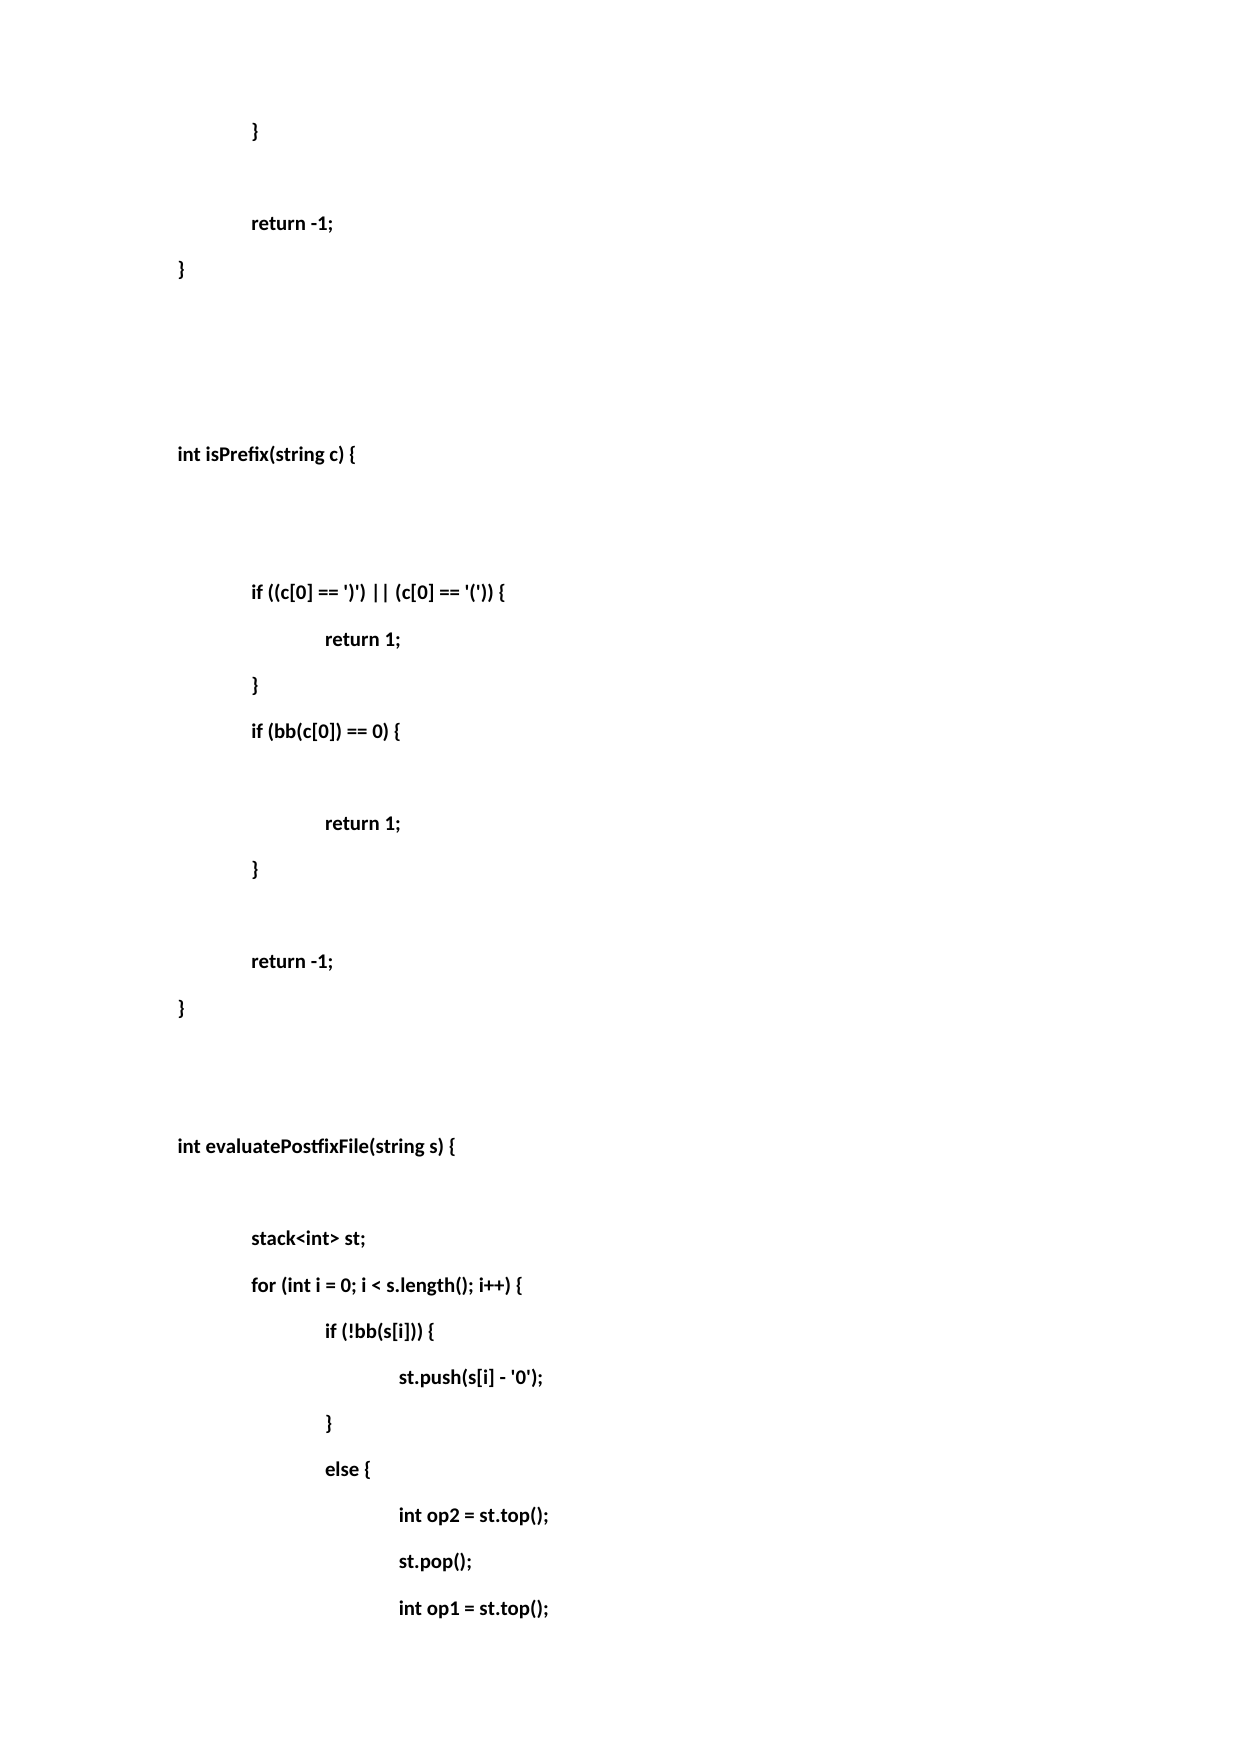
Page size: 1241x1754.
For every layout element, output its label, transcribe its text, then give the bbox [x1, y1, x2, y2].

subtitle } [177, 856, 1152, 882]
subtitle for (int i = 0; i < s.length(); i++) { [177, 1272, 1152, 1297]
subtitle return -1; [177, 210, 1152, 236]
subtitle int op2 = st.top(); [177, 1502, 1152, 1528]
subtitle int op1 = st.top(); [177, 1595, 1152, 1620]
subtitle if (!bb(s[i])) { [177, 1318, 1152, 1343]
subtitle else { [177, 1456, 1152, 1482]
subtitle if (bb(c[0]) == 0) { [177, 718, 1152, 743]
subtitle st.pop(); [177, 1549, 1152, 1574]
subtitle } [177, 672, 1152, 697]
subtitle return 1; [177, 810, 1152, 836]
subtitle return -1; [177, 949, 1152, 974]
subtitle int isPrefix(string c) { [177, 441, 1152, 467]
subtitle int evaluatePostfixFile(string s) { [177, 1133, 1152, 1159]
subtitle return 1; [177, 626, 1152, 651]
subtitle stack<int> st; [177, 1226, 1152, 1251]
subtitle st.push(s[i] - '0'); [177, 1364, 1152, 1389]
subtitle if ((c[0] == ')') || (c[0] == '(')) { [177, 579, 1152, 605]
subtitle } [177, 257, 1152, 282]
subtitle } [177, 118, 1152, 143]
subtitle } [177, 995, 1152, 1020]
subtitle } [177, 1410, 1152, 1436]
